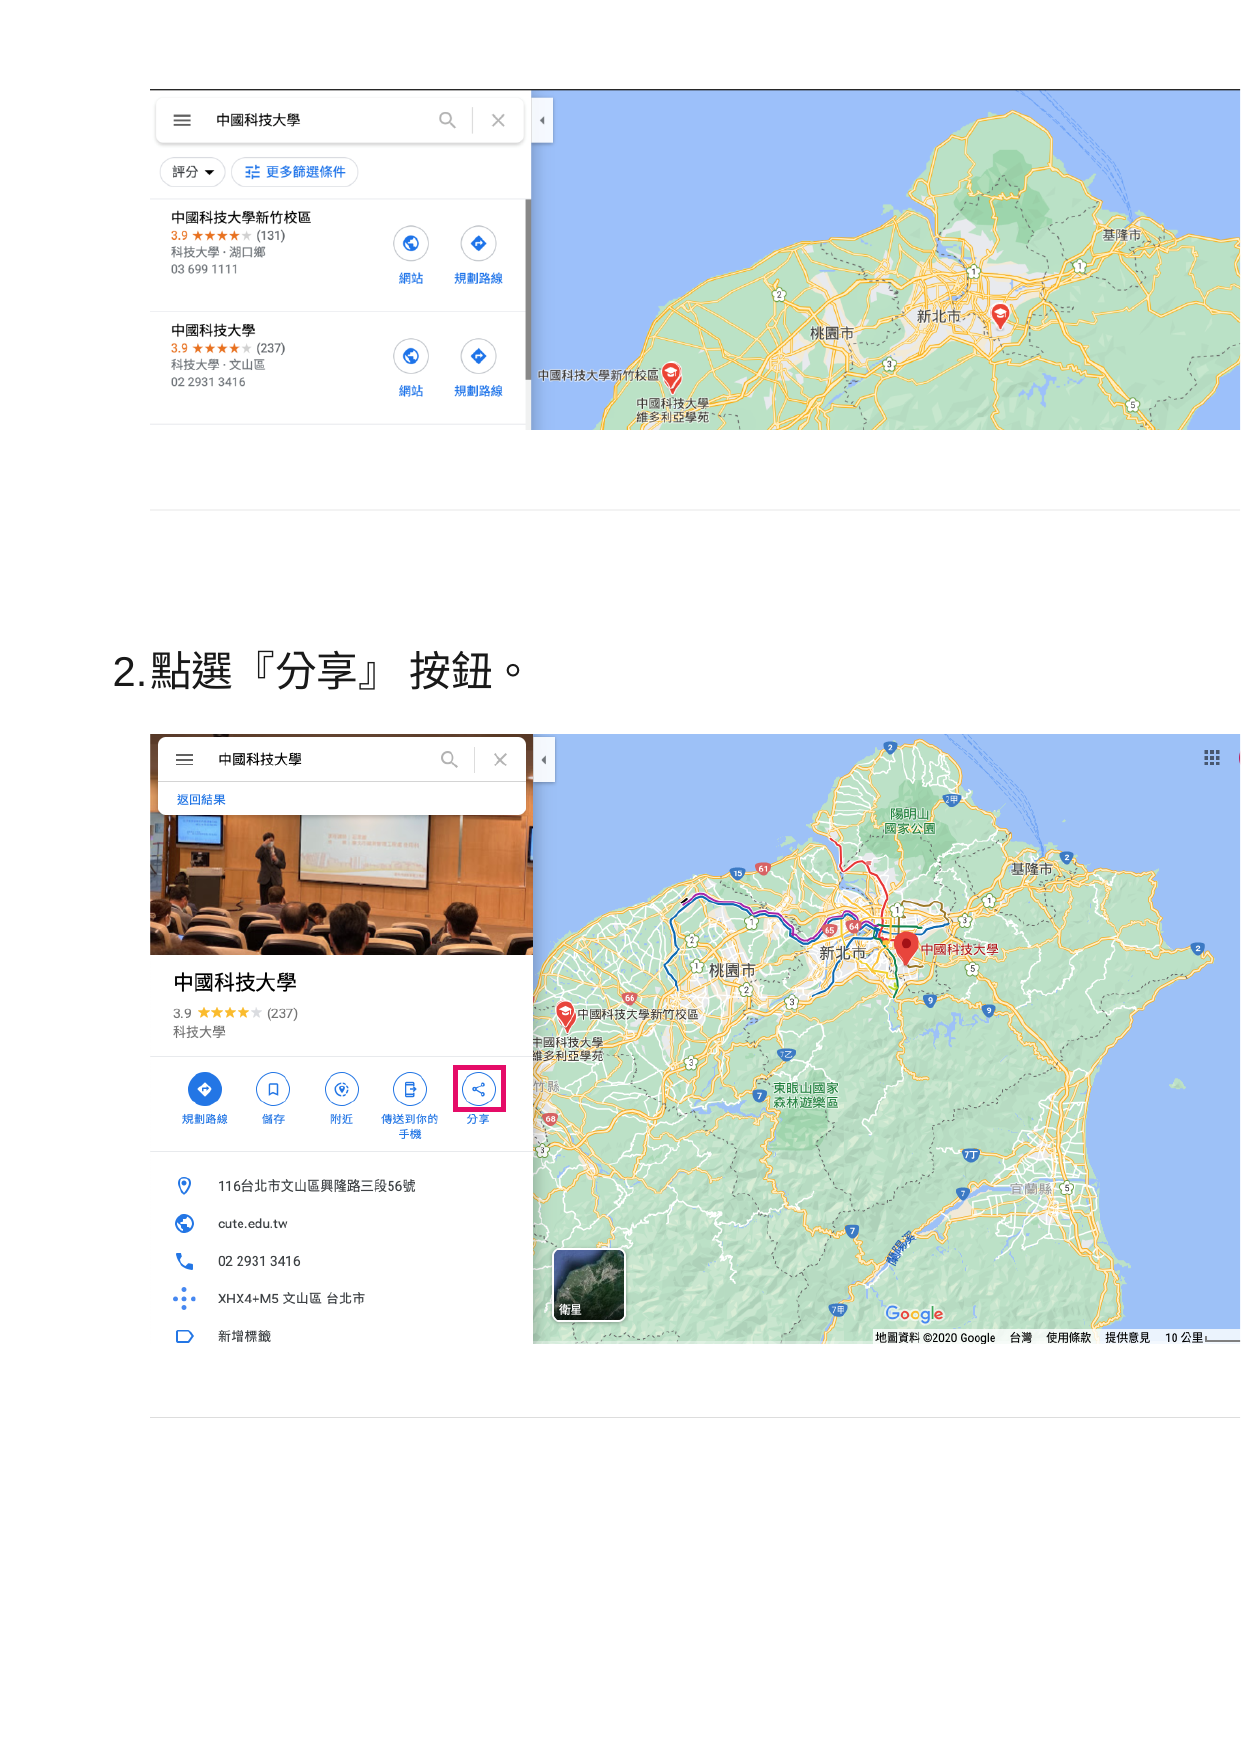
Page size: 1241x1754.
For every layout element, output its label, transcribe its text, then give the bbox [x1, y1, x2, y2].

picture [150, 734, 1241, 1347]
list 點選『分享』 按鈕。 [112, 630, 1165, 705]
picture [150, 89, 1241, 430]
